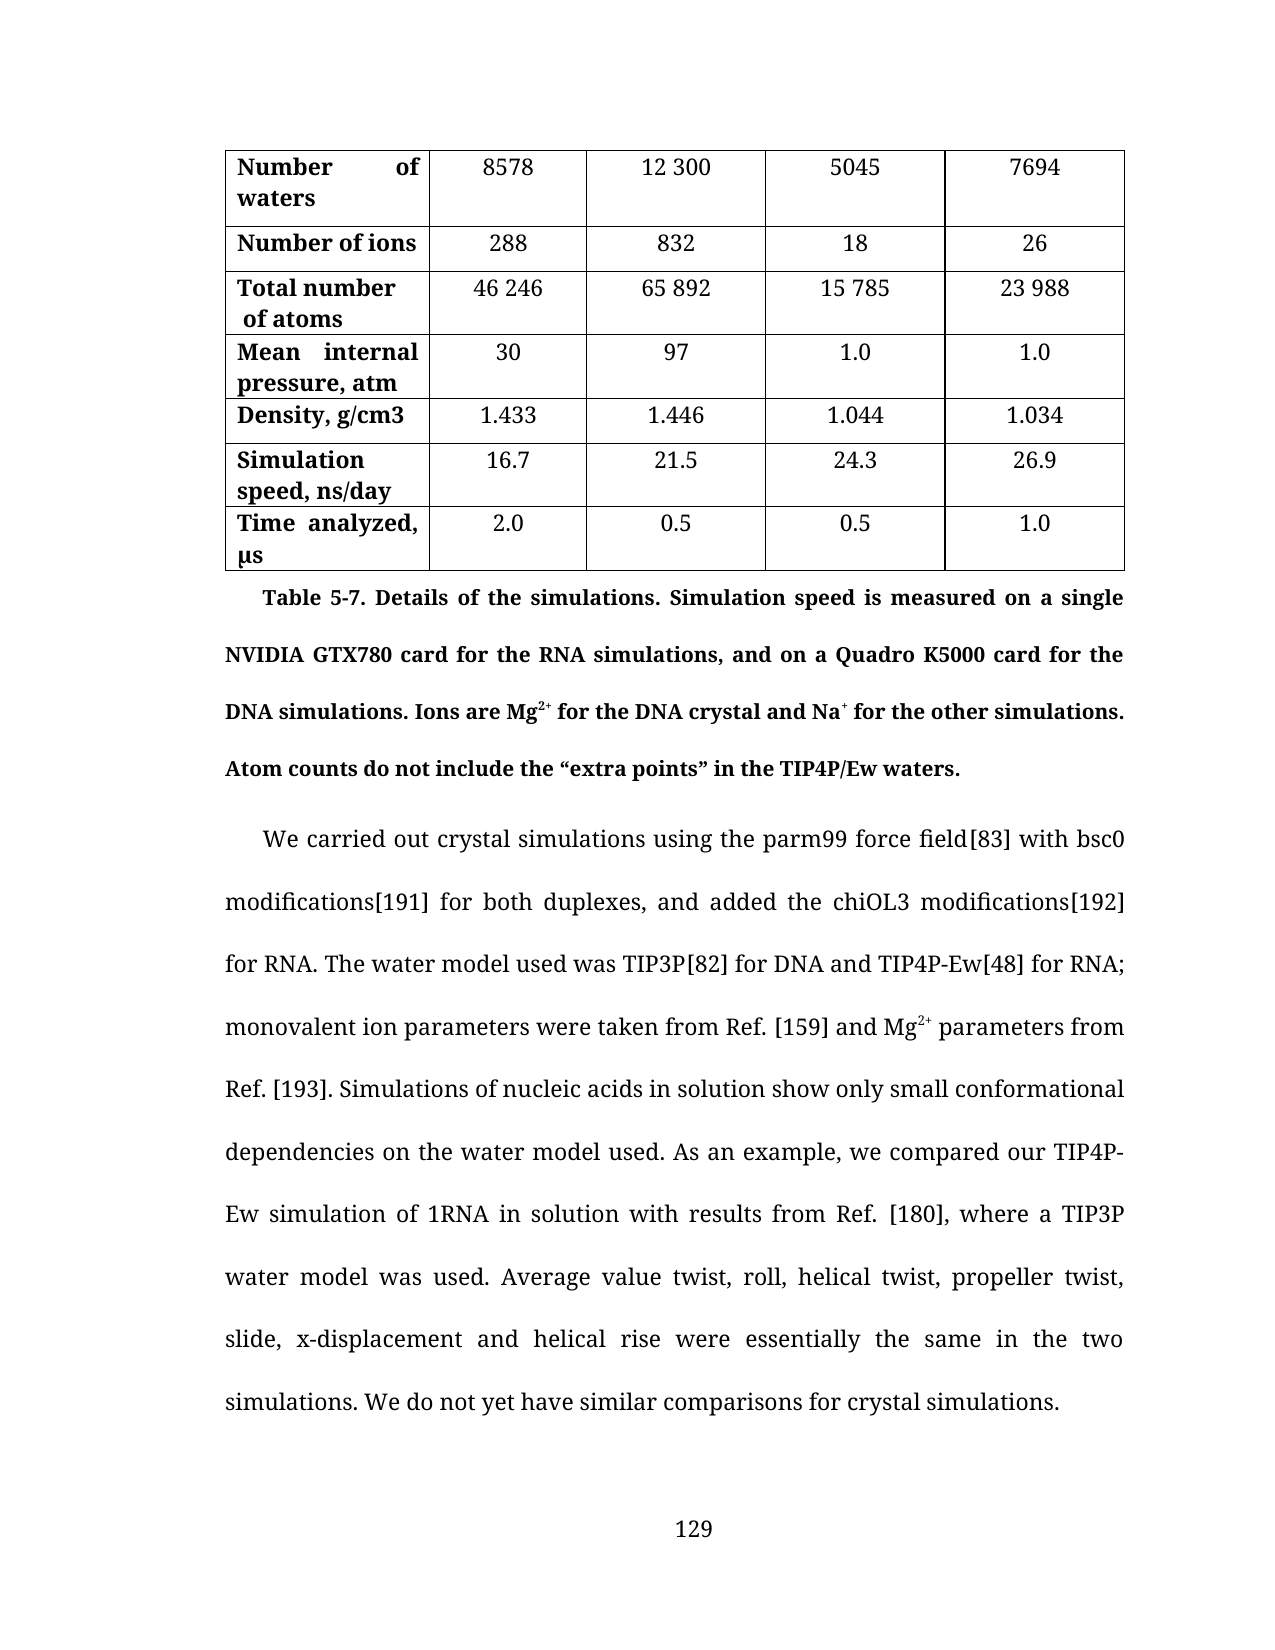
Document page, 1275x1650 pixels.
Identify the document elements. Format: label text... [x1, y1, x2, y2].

table_cell 1.446 [587, 399, 765, 443]
table_cell 65 892 [587, 272, 765, 334]
table_cell 1.433 [430, 399, 586, 443]
table_cell 97 [587, 335, 765, 398]
table_cell 1.0 [766, 335, 944, 398]
table_cell 12 300 [587, 151, 765, 226]
table_cell 23 988 [946, 272, 1124, 334]
table_cell 26.9 [946, 444, 1124, 506]
table_cell 30 [430, 335, 586, 398]
table_cell 0.5 [766, 507, 944, 570]
table_cell Number of waters [226, 151, 429, 226]
table_cell Number of ions [226, 227, 429, 271]
table_cell 1.0 [946, 507, 1124, 570]
table_cell 26 [946, 227, 1124, 271]
table_cell 18 [766, 227, 944, 271]
table_cell 1.034 [946, 399, 1124, 443]
table_cell 288 [430, 227, 586, 271]
table_cell 8578 [430, 151, 586, 226]
table_cell 1.0 [946, 335, 1124, 398]
table_cell 832 [587, 227, 765, 271]
table_cell 0.5 [587, 507, 765, 570]
table_cell 1.044 [766, 399, 944, 443]
table_cell Time analyzed, μs [226, 507, 429, 570]
table_cell 15 785 [766, 272, 944, 334]
table_cell 2.0 [430, 507, 586, 570]
table_cell 5045 [766, 151, 944, 226]
table_cell 24.3 [766, 444, 944, 506]
table_cell 46 246 [430, 272, 586, 334]
table_cell 16.7 [430, 444, 586, 506]
table_cell Mean internal pressure, atm [226, 335, 429, 398]
text We carried out crystal simulations using the parm99 force field[83] with bsc0 modifications[191] for both duplexes, and added the chiOL3 modifications[192] for RNA. The water model used was TIP3P[82] for DNA and TIP4P-Ew[48] for RNA; monovalent ion parameters were taken from Ref. [159] and Mg2+ parameters from Ref. [193]. Simulations of nucleic acids in solution show only small conformational dependencies on the water model used. As an example, we compared our TIP4P-Ew simulation of 1RNA in solution with results from Ref. [180], where a TIP3P water model was used. Average value twist, roll, helical twist, propeller twist, slide, x-displacement and helical rise were essentially the same in the two simulations. We do not yet have similar comparisons for crystal simulations. [225, 823, 1125, 1417]
table_cell 7694 [946, 151, 1124, 226]
table_cell 21.5 [587, 444, 765, 506]
table_cell Simulation speed, ns/day [226, 444, 429, 506]
table_cell Density, g/cm3 [226, 399, 429, 443]
table_cell Total number of atoms [226, 272, 429, 334]
